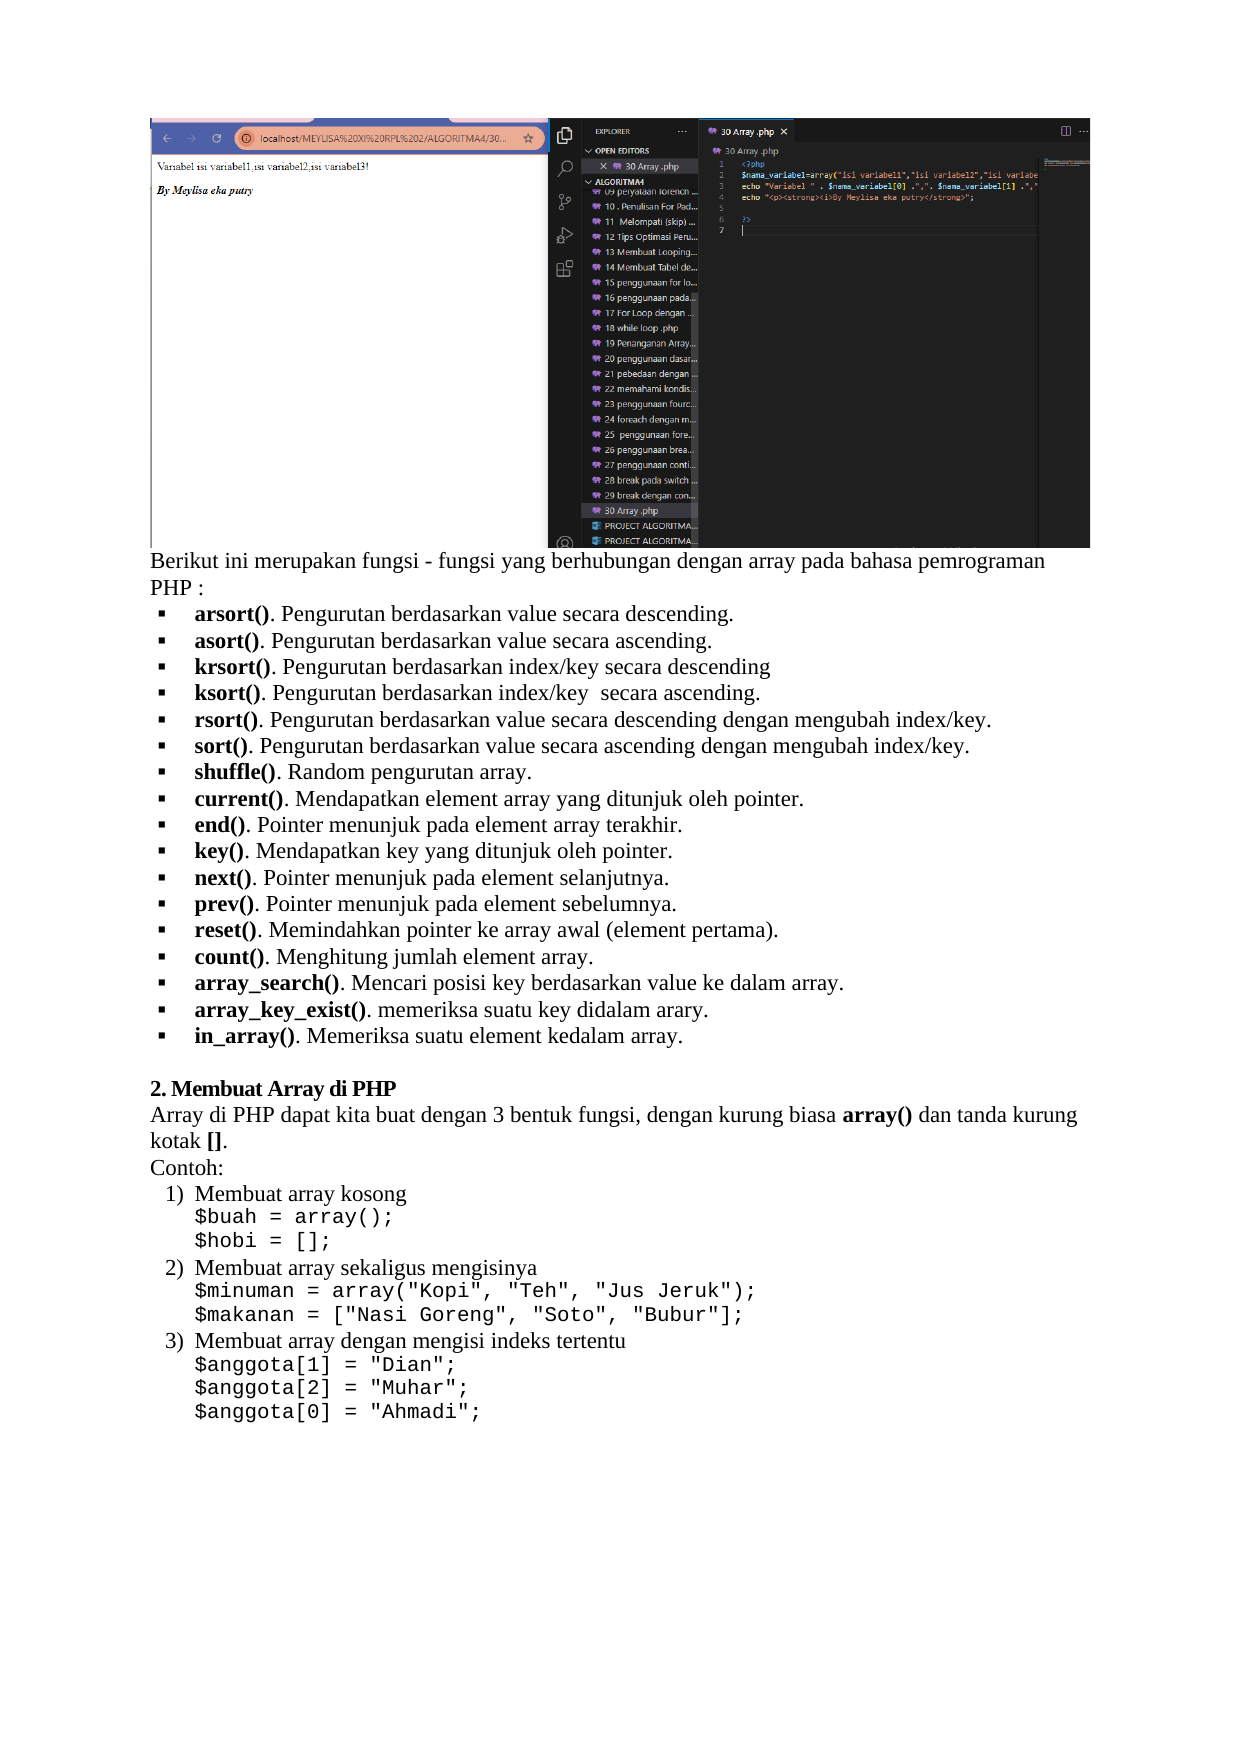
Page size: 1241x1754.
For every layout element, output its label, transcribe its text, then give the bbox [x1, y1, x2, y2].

list in_array(). Memeriksa suatu element kedalam array. [157, 1022, 1090, 1048]
text $buah = array(); [194, 1206, 1090, 1230]
list sort(). Pengurutan berdasarkan value secara ascending dengan mengubah index/key. [157, 732, 1090, 758]
list current(). Mendapatkan element array yang ditunjuk oleh pointer. [157, 785, 1090, 811]
list Membuat array kosong [165, 1180, 1090, 1206]
text $hobi = []; [194, 1230, 1090, 1254]
text Array di PHP dapat kita buat dengan 3 bentuk fungsi, dengan kurung biasa array() dan tanda kurung kotak []. [150, 1101, 1090, 1154]
list Membuat array sekaligus mengisinya [165, 1254, 1090, 1280]
list asort(). Pengurutan berdasarkan value secara ascending. [157, 627, 1090, 653]
text $minuman = array("Kopi", "Teh", "Jus Jeruk"); [194, 1280, 1090, 1304]
list shuffle(). Random pengurutan array. [157, 758, 1090, 785]
list arsort(). Pengurutan berdasarkan value secara descending. [157, 600, 1090, 627]
list end(). Pointer menunjuk pada element array terakhir. [157, 811, 1090, 837]
list rsort(). Pengurutan berdasarkan value secara descending dengan mengubah index/key. [157, 706, 1090, 732]
list array_search(). Mencari posisi key berdasarkan value ke dalam array. [157, 969, 1090, 996]
list Membuat array dengan mengisi indeks tertentu [165, 1327, 1090, 1354]
text $anggota[0] = "Ahmadi"; [194, 1401, 1090, 1425]
list count(). Menghitung jumlah element array. [157, 943, 1090, 969]
text $makanan = ["Nasi Goreng", "Soto", "Bubur"]; [194, 1304, 1090, 1327]
text Contoh: [150, 1154, 1090, 1180]
text $anggota[2] = "Muhar"; [194, 1377, 1090, 1401]
picture [150, 118, 1091, 548]
subtitle 2. Membuat Array di PHP [150, 1075, 1090, 1101]
list reset(). Memindahkan pointer ke array awal (element pertama). [157, 917, 1090, 943]
text Berikut ini merupakan fungsi - fungsi yang berhubungan dengan array pada bahasa pemrograman PHP : [204, 548, 1090, 600]
text $anggota[1] = "Dian"; [194, 1354, 1090, 1377]
list array_key_exist(). memeriksa suatu key didalam arary. [157, 996, 1090, 1022]
list ksort(). Pengurutan berdasarkan index/key secara ascending. [157, 679, 1090, 706]
list krsort(). Pengurutan berdasarkan index/key secara descending [157, 653, 1090, 679]
list key(). Mendapatkan key yang ditunjuk oleh pointer. [157, 837, 1090, 864]
list next(). Pointer menunjuk pada element selanjutnya. [157, 864, 1090, 890]
list prev(). Pointer menunjuk pada element sebelumnya. [157, 890, 1090, 917]
